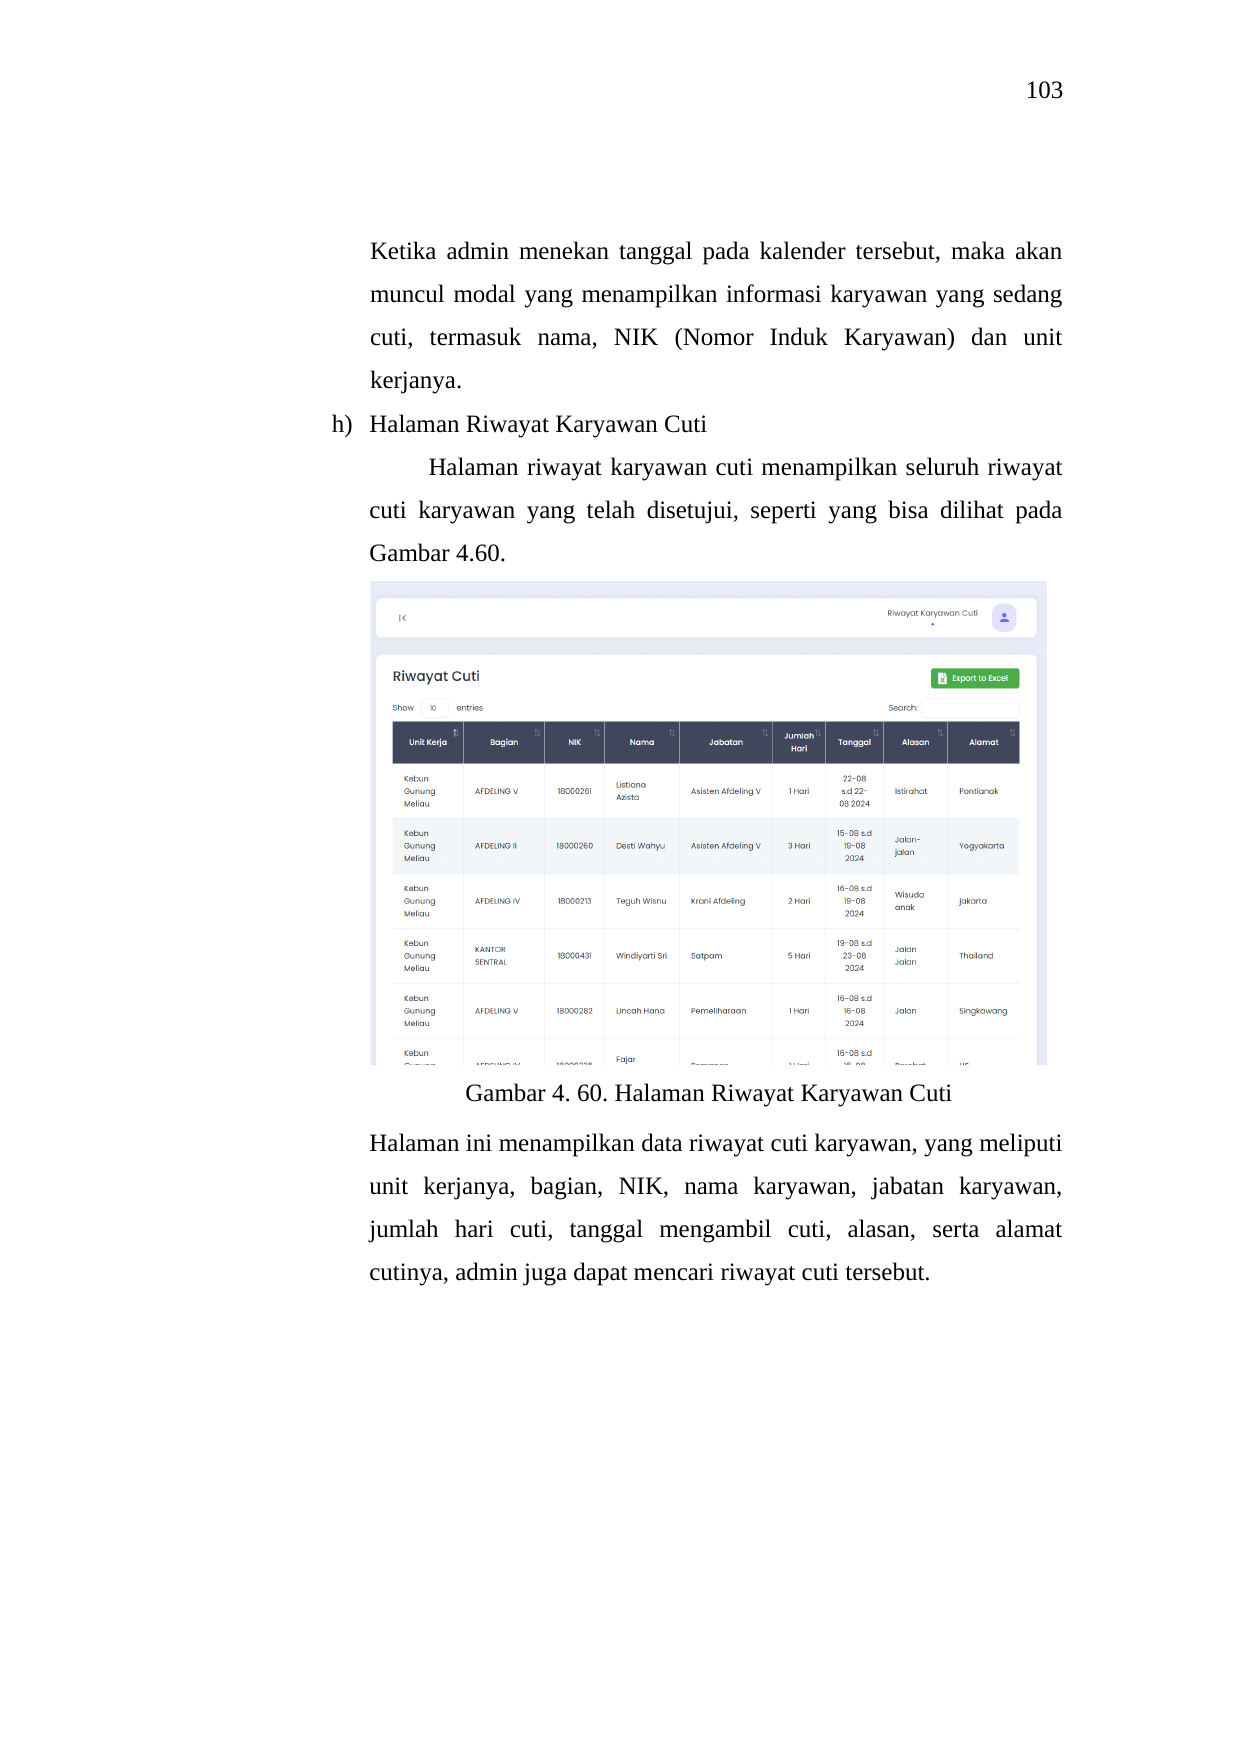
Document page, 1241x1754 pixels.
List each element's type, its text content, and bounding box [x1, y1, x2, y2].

list Halaman riwayat karyawan cuti menampilkan seluruh riwayat cuti karyawan yang telah disetujui, seperti yang bisa dilihat pada Gambar 4.60. [369, 452, 1063, 567]
list Halaman Riwayat Karyawan Cuti [332, 409, 1063, 437]
picture [370, 581, 1047, 1065]
list Ketika admin menekan tanggal pada kalender tersebut, maka akan muncul modal yang menampilkan informasi karyawan yang sedang cuti, termasuk nama, NIK (Nomor Induk Karyawan) dan unit kerjanya. [370, 236, 1063, 394]
text Gambar 4. 60. Halaman Riwayat Karyawan Cuti [354, 1078, 1063, 1107]
list Halaman ini menampilkan data riwayat cuti karyawan, yang meliputi unit kerjanya, bagian, NIK, nama karyawan, jabatan karyawan, jumlah hari cuti, tanggal mengambil cuti, alasan, serta alamat cutinya, admin juga dapat mencari riwayat cuti tersebut. [369, 1128, 1063, 1286]
